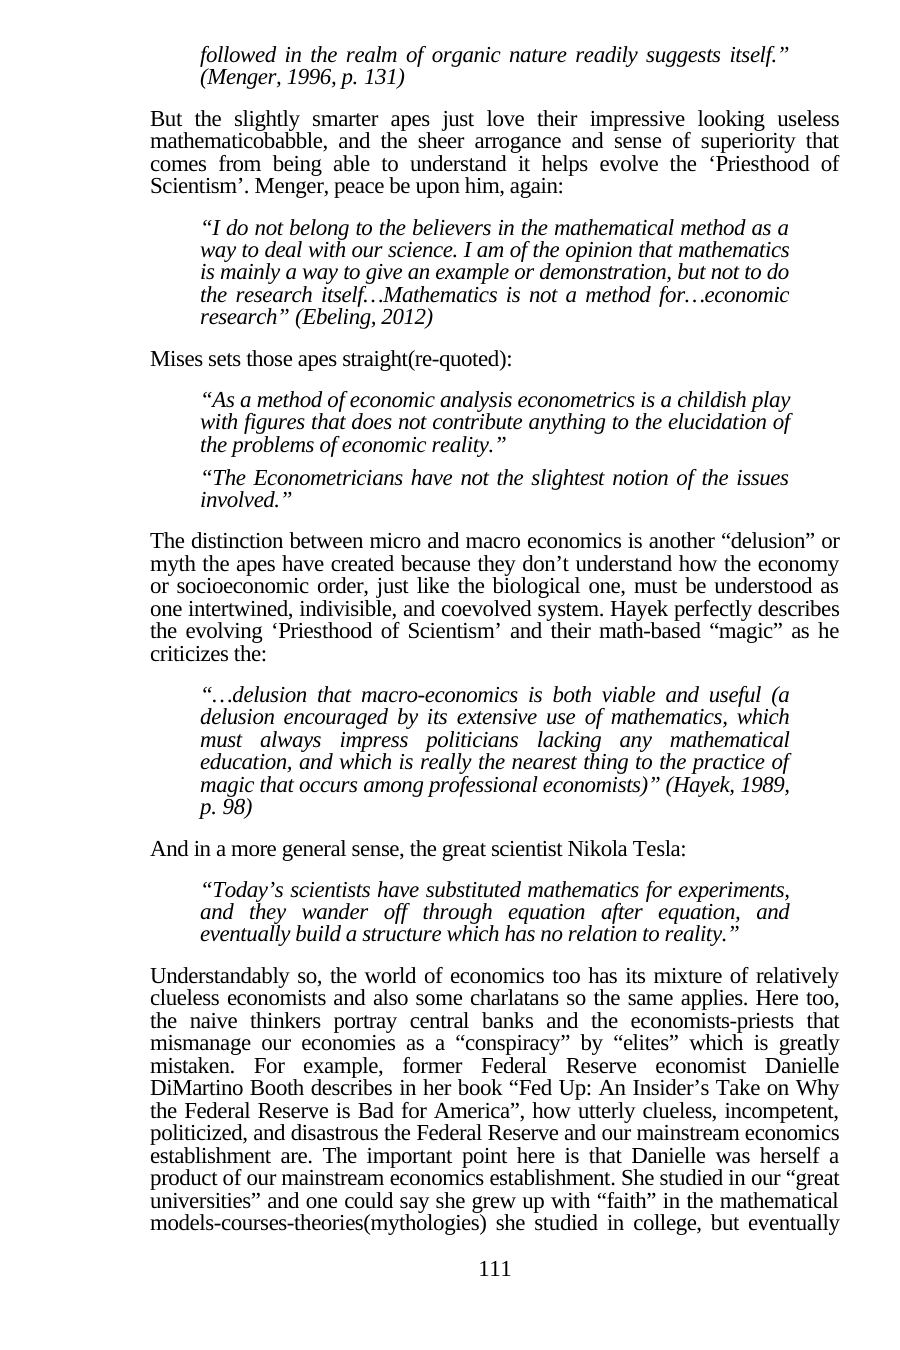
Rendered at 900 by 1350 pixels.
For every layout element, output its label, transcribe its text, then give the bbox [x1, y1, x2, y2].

text The distinction between micro and macro economics is another “delusion” or myth the apes have created because they don’t understand how the economy or socioeconomic order, just like the biological one, must be understood as one intertwined, indivisible, and coevolved system. Hayek perfectly describes the evolving ‘Priesthood of Scientism’ and their math-based “magic” as he criticizes the: [150, 531, 840, 666]
text “…delusion that macro-economics is both viable and useful (a delusion encouraged by its extensive use of mathematics, which must always impress politicians lacking any mathematical education, and which is really the nearest thing to the practice of magic that occurs among professional economists)” (Hayek, 1989, p. 98) [200, 685, 790, 819]
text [200, 45, 790, 90]
text “As a method of economic analysis econometrics is a childish play with figures that does not contribute anything to the elucidation of the problems of economic reality.” [200, 389, 790, 457]
text “I do not belong to the believers in the mathematical method as a way to deal with our science. I am of the opinion that mathematics is mainly a way to give an example or demonstration, but not to do the research itself…Mathematics is not a method for…economic research” (Ebeling, 2012) [200, 217, 790, 330]
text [150, 966, 840, 1236]
text And in a more general sense, the great scientist Nikola Tesla: [150, 838, 840, 861]
text Mises sets those apes straight(re-quoted): [150, 348, 840, 371]
text “Today’s scientists have substituted mathematics for experiments, and they wander off through equation after equation, and eventually build a structure which has no relation to reality.” [200, 879, 790, 947]
text “The Econometricians have not the slightest notion of the issues involved.” [200, 467, 790, 512]
text But the slightly smarter apes just love their impressive looking useless mathematicobabble, and the sheer arrogance and sense of superiority that comes from being able to understand it helps evolve the ‘Priesthood of Scientism’. Menger, peace be upon him, again: [150, 109, 840, 198]
